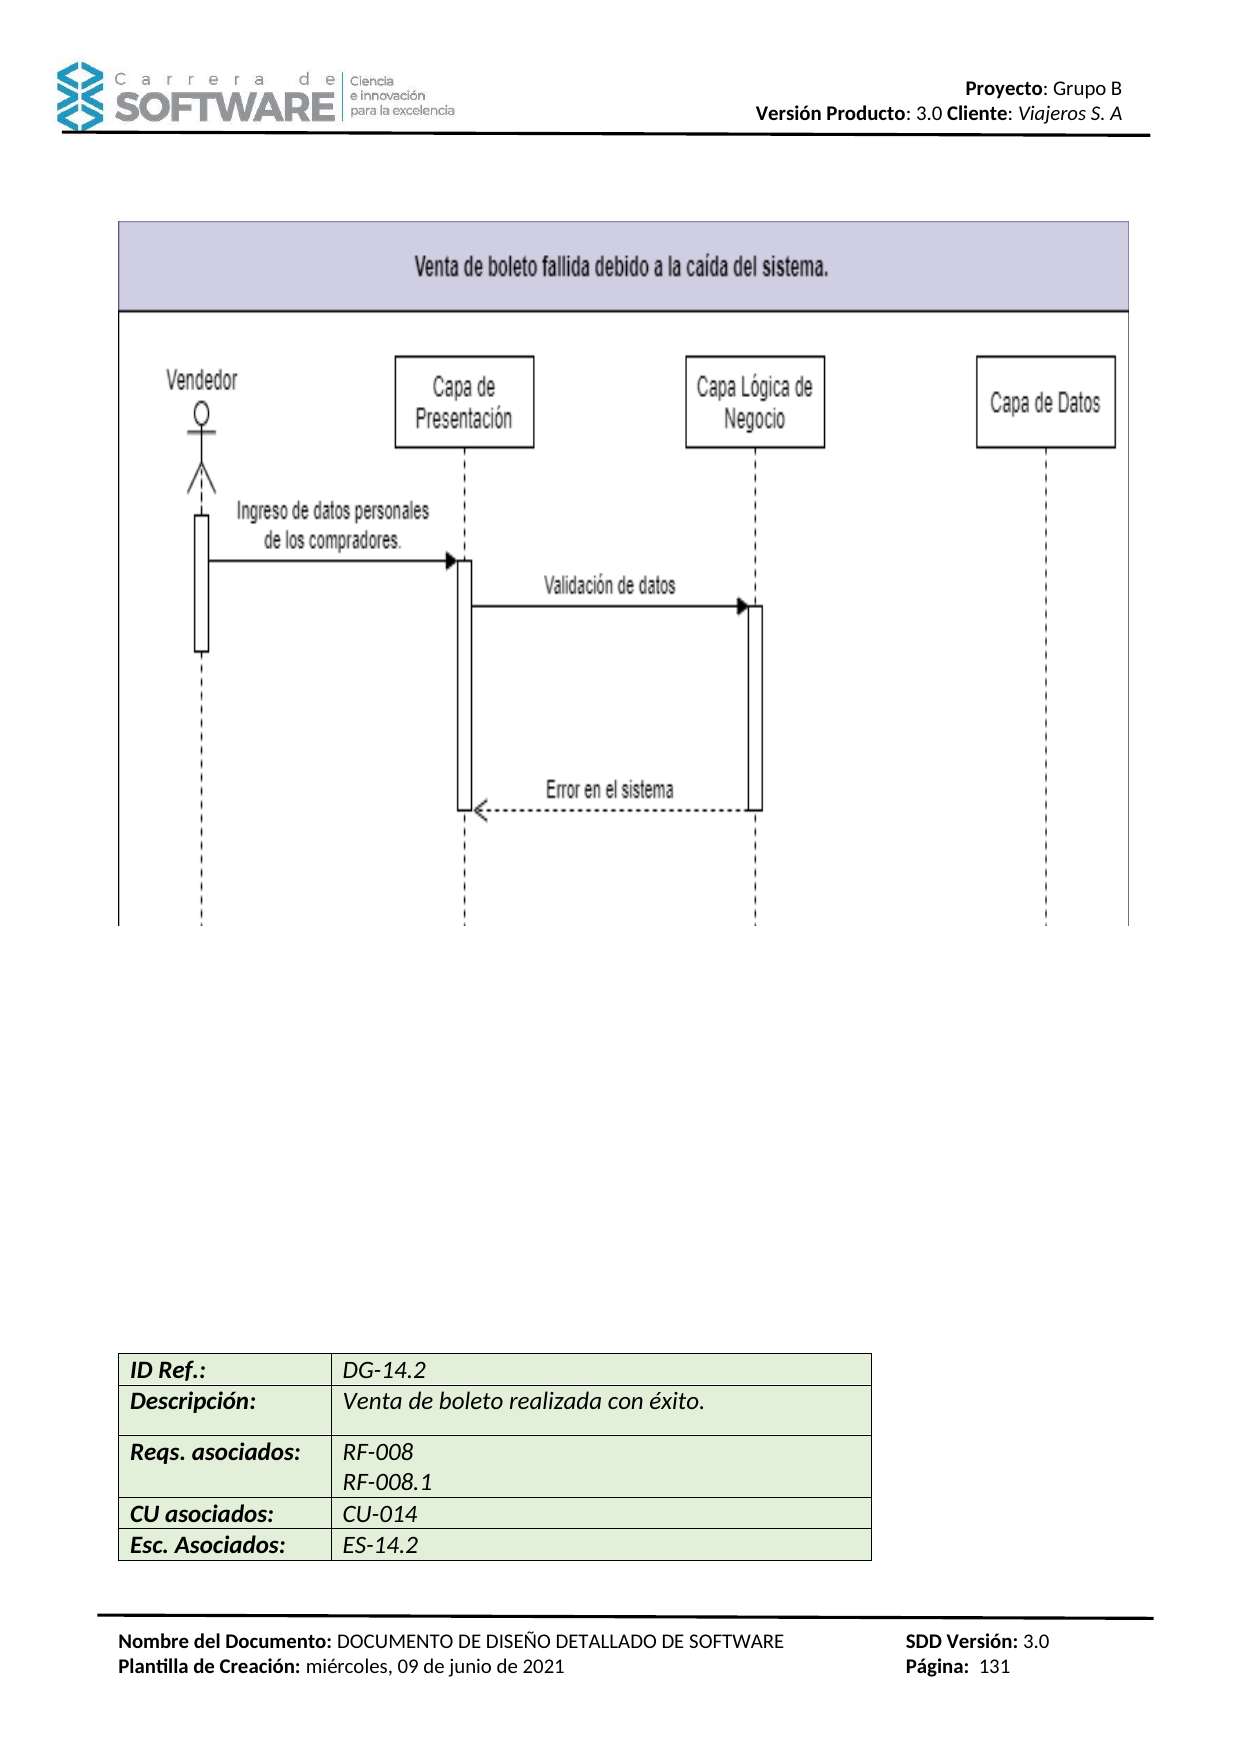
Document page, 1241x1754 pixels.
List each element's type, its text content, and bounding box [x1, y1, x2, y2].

picture [118, 221, 1129, 926]
table_cell Esc. Asociados: [119, 1529, 331, 1560]
table_cell CU asociados: [119, 1498, 331, 1528]
table_cell Venta de boleto realizada con éxito. [332, 1386, 871, 1434]
table_cell RF-008 RF-008.1 [332, 1436, 871, 1497]
table_cell ES-14.2 [332, 1529, 871, 1560]
table_header DG-14.2 [332, 1354, 871, 1384]
picture [46, 46, 461, 154]
table_cell Reqs. asociados: [119, 1436, 331, 1497]
table_header ID Ref.: [119, 1354, 331, 1384]
table_cell Descripción: [119, 1386, 331, 1434]
table_cell CU-014 [332, 1498, 871, 1528]
